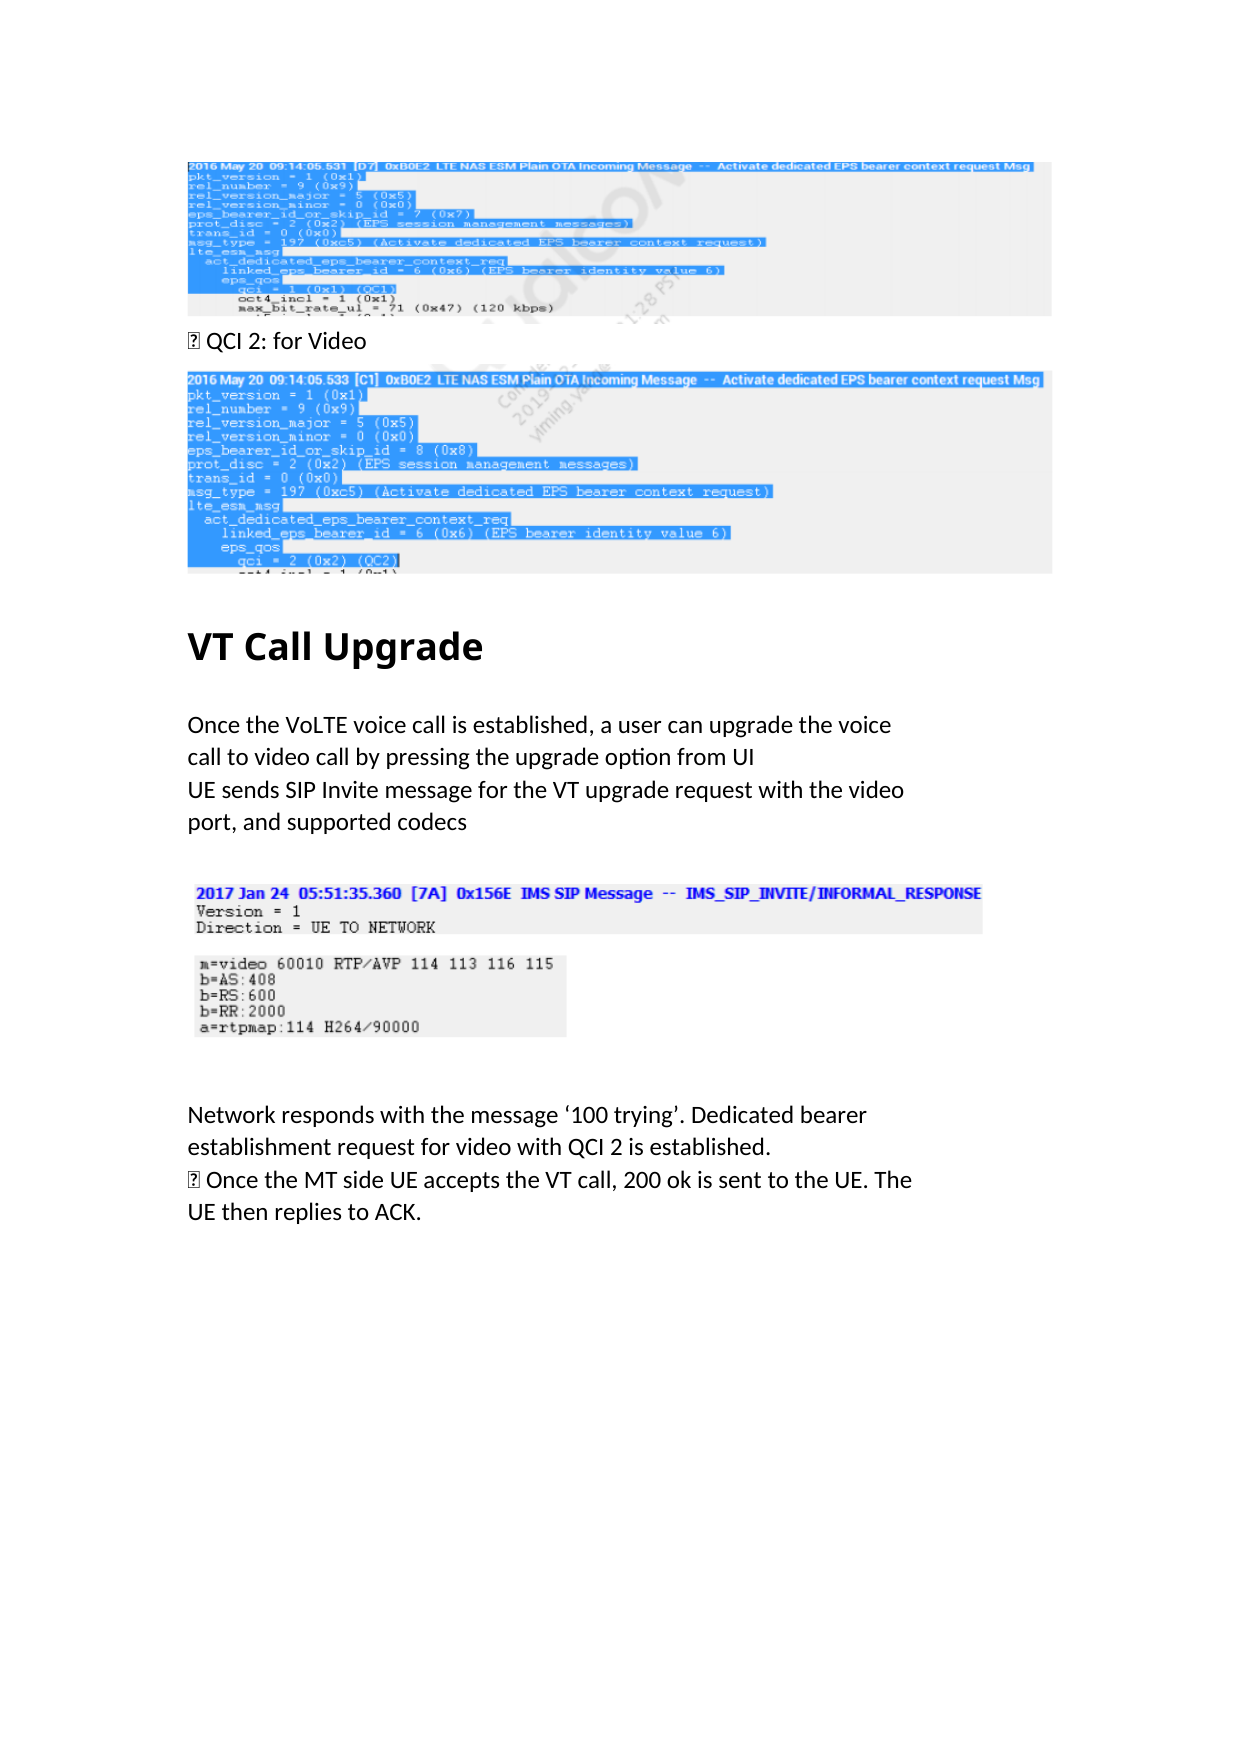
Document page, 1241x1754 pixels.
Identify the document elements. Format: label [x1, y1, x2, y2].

picture [187, 364, 1053, 577]
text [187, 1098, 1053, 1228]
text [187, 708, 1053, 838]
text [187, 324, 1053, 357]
picture [187, 884, 1053, 1051]
picture [187, 162, 1052, 324]
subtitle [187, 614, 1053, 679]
